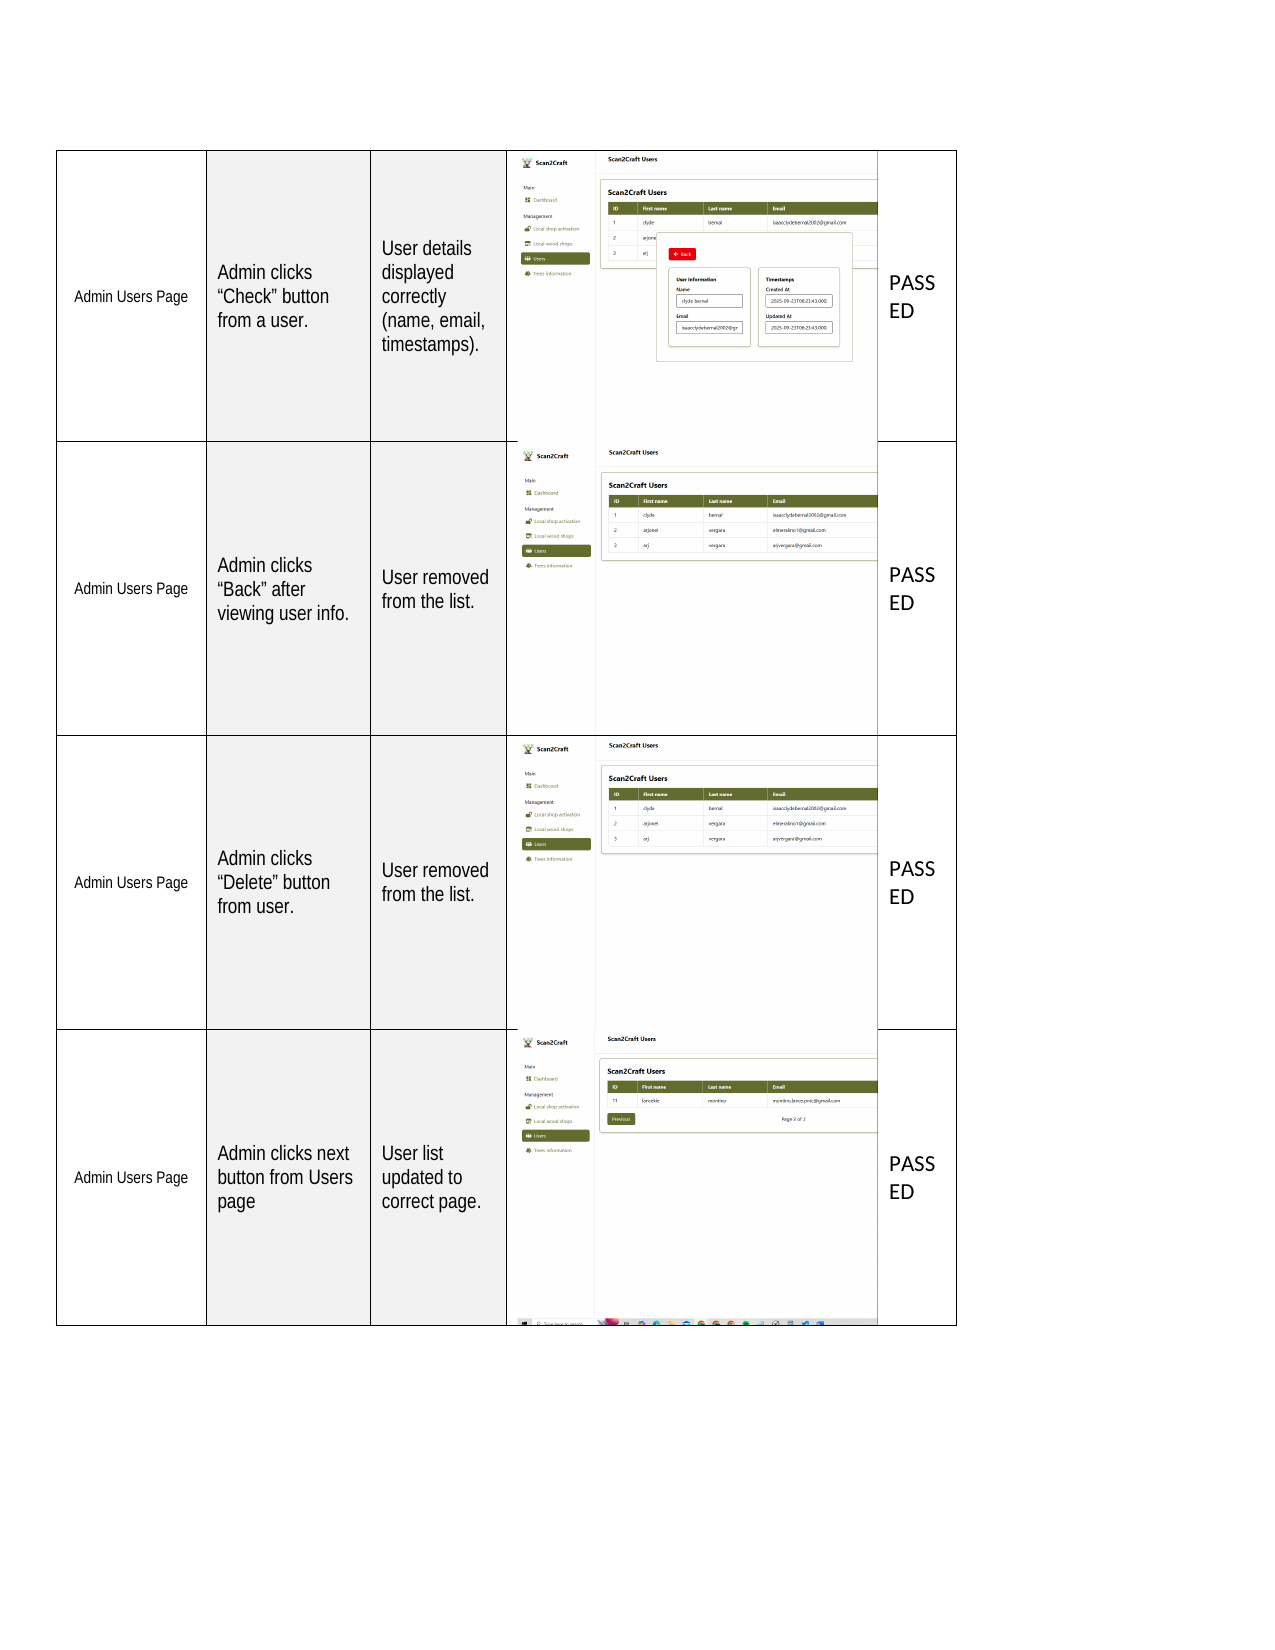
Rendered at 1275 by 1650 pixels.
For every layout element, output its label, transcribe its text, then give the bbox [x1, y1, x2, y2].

table_cell Admin Users Page [57, 736, 206, 1029]
picture [517, 151, 878, 735]
table_cell [507, 1030, 517, 1325]
table_cell [507, 736, 517, 1029]
table_cell User removed from the list. [371, 736, 506, 1029]
table_cell User removed from the list. [371, 442, 506, 735]
table_cell Admin clicks “Check” button from a user. [207, 151, 370, 441]
table_cell [507, 442, 517, 735]
table_cell User details displayed correctly (name, email, timestamps). [371, 151, 506, 441]
table_cell [507, 151, 517, 441]
table_cell Admin Users Page [57, 1030, 206, 1325]
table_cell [371, 1030, 506, 1325]
picture [517, 736, 878, 1325]
table_cell Admin Users Page [57, 442, 206, 735]
table_cell Admin clicks “Back” after viewing user info. [207, 442, 370, 735]
table_cell Admin Users Page [57, 151, 206, 441]
table_cell Admin clicks “Delete” button from user. [207, 736, 370, 1029]
table_cell Admin clicks next button from Users page [207, 1030, 370, 1325]
